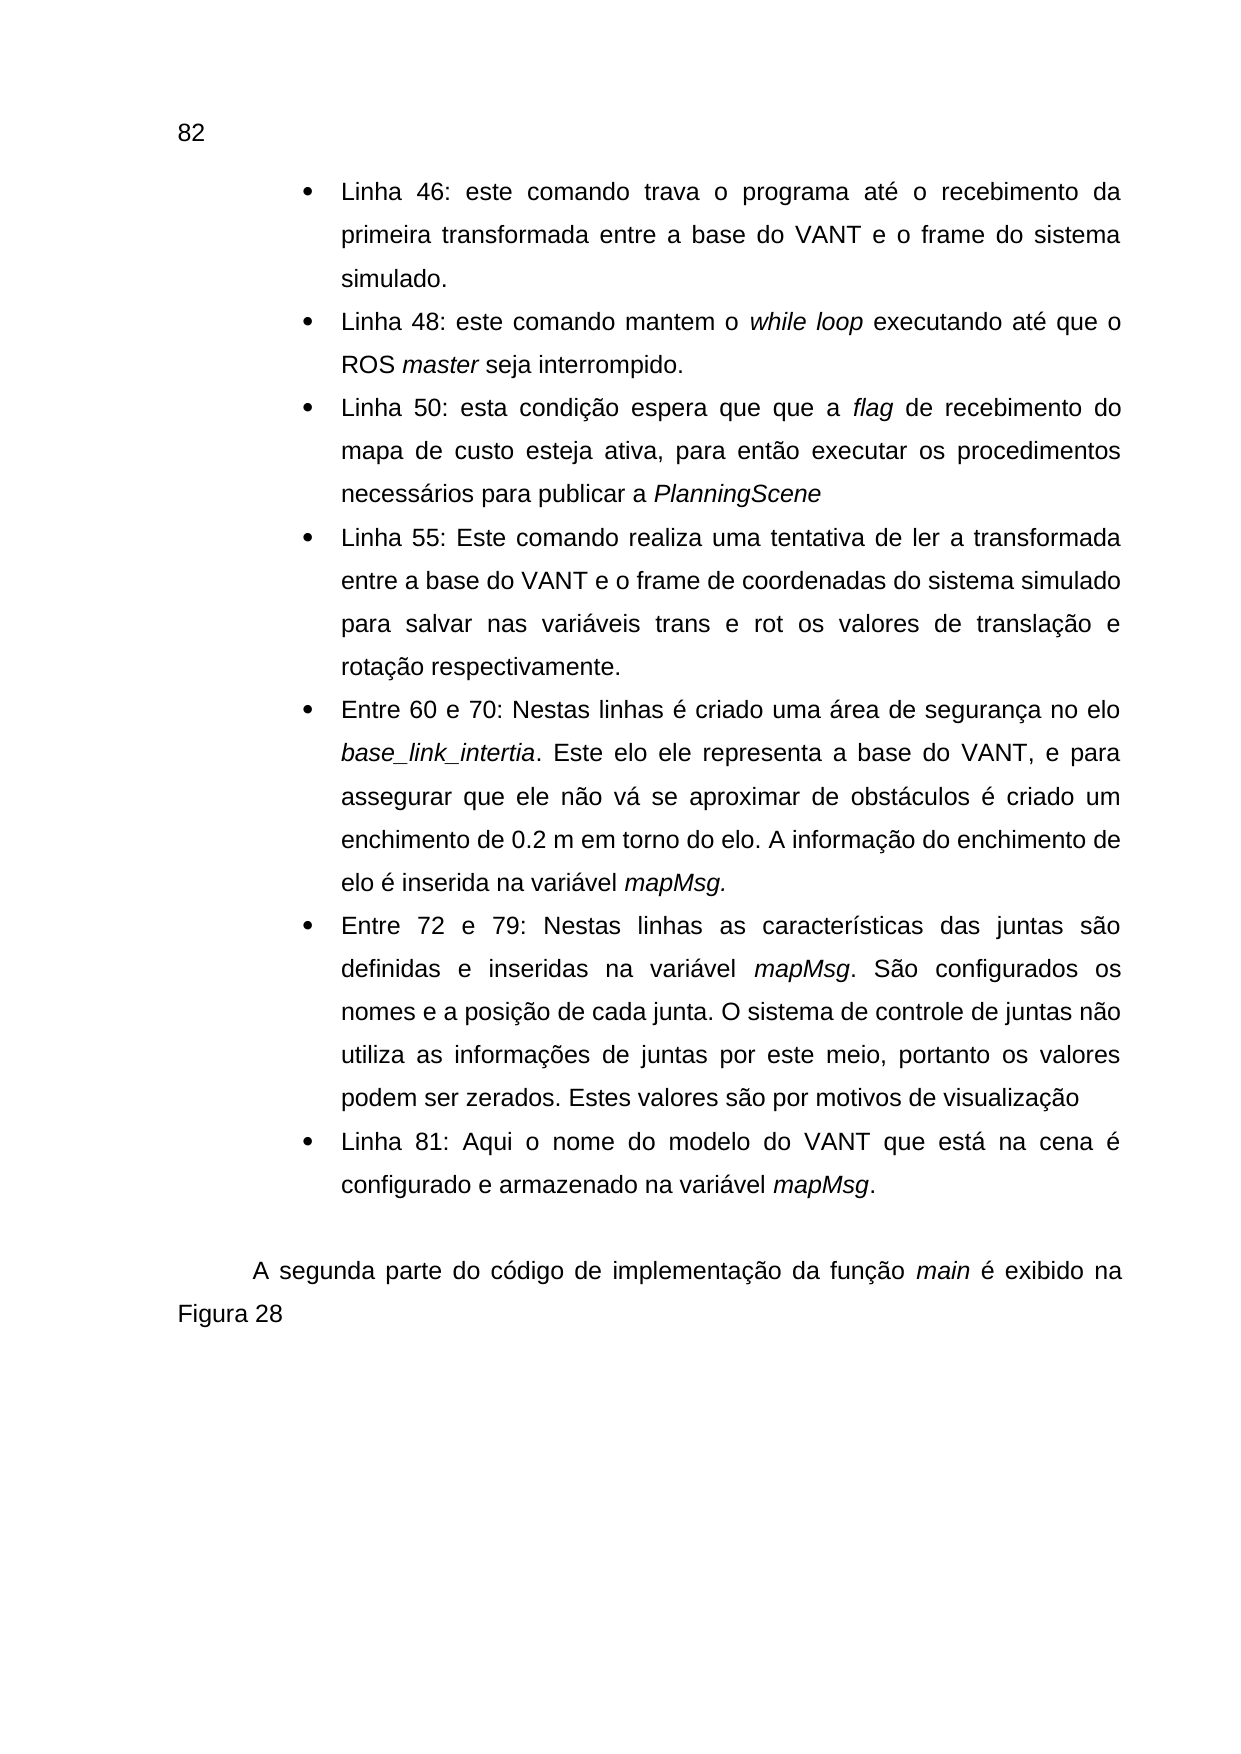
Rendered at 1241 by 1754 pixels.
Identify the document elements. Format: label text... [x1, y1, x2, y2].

text A segunda parte do código de implementação da função main é exibido na Figura 28 [177, 1256, 1122, 1328]
list Linha 50: esta condição espera que que a flag de recebimento do mapa de custo esteja ativa, para então executar os procedimentos necessários para publicar a PlanningScene [303, 393, 1122, 508]
list Linha 48: este comando mantem o while loop executando até que o ROS master seja interrompido. [303, 307, 1122, 379]
list Linha 46: este comando trava o programa até o recebimento da primeira transformada entre a base do VANT e o frame do sistema simulado. [303, 177, 1122, 292]
list Entre 60 e 70: Nestas linhas é criado uma área de segurança no elo base_link_intertia. Este elo ele representa a base do VANT, e para assegurar que ele não vá se aproximar de obstáculos é criado um enchimento de 0.2 m em torno do elo. A informação do enchimento de elo é inserida na variável mapMsg. [303, 695, 1122, 896]
list Linha 81: Aqui o nome do modelo do VANT que está na cena é configurado e armazenado na variável mapMsg. [303, 1127, 1122, 1198]
list Linha 55: Este comando realiza uma tentativa de ler a transformada entre a base do VANT e o frame de coordenadas do sistema simulado para salvar nas variáveis trans e rot os valores de translação e rotação respectivamente. [303, 522, 1122, 681]
list Entre 72 e 79: Nestas linhas as características das juntas são definidas e inseridas na variável mapMsg. São configurados os nomes e a posição de cada junta. O sistema de controle de juntas não utiliza as informações de juntas por este meio, portanto os valores podem ser zerados. Estes valores são por motivos de visualização [303, 911, 1122, 1112]
